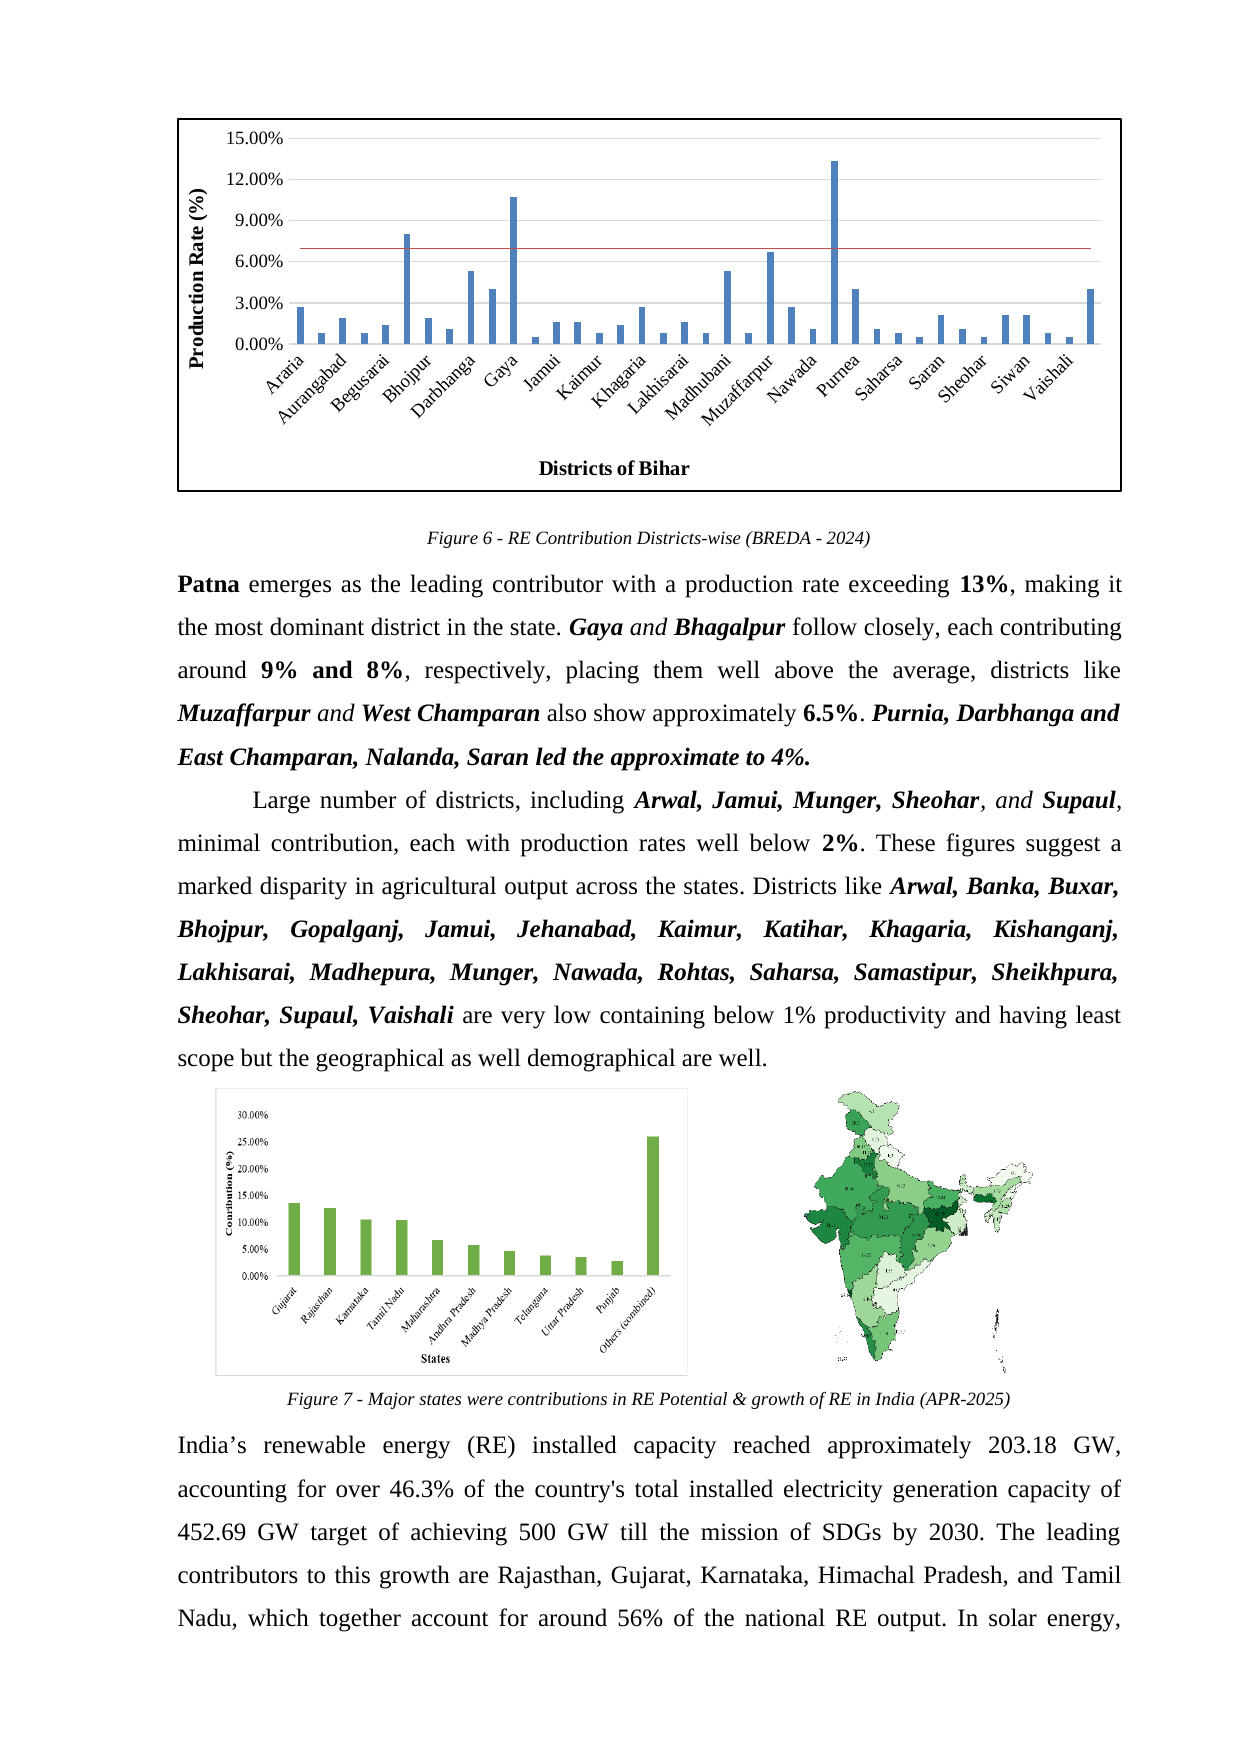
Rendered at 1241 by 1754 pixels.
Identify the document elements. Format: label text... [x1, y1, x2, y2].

text Large number of districts, including Arwal, Jamui, Munger, Sheohar, and Supaul, minimal contribution, each with production rates well below 2%. These figures suggest a marked disparity in agricultural output across the states. Districts like Arwal, Banka, Buxar, Bhojpur, Gopalganj, Jamui, Jehanabad, Kaimur, Katihar, Khagaria, Kishanganj, Lakhisarai, Madhepura, Munger, Nawada, Rohtas, Saharsa, Samastipur, Sheikhpura, Sheohar, Supaul, Vaishali are very low containing below 1% productivity and having least scope but the geographical as well demographical are well. [177, 785, 1122, 1072]
text Figure 6 - RE Contribution Districts-wise (BREDA - 2024) [177, 527, 1122, 548]
text Figure 7 - Major states were contributions in RE Potential & growth of RE in India (APR-2025) [177, 1388, 1122, 1410]
picture [215, 1088, 688, 1376]
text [177, 1431, 1122, 1632]
picture [740, 1086, 1084, 1376]
text Patna emerges as the leading contributor with a production rate exceeding 13%, making it the most dominant district in the state. Gaya and Bhagalpur follow closely, each contributing around 9% and 8%, respectively, placing them well above the average, districts like Muzaffarpur and West Champaran also show approximately 6.5%. Purnia, Darbhanga and East Champaran, Nalanda, Saran led the approximate to 4%. [177, 569, 1122, 770]
